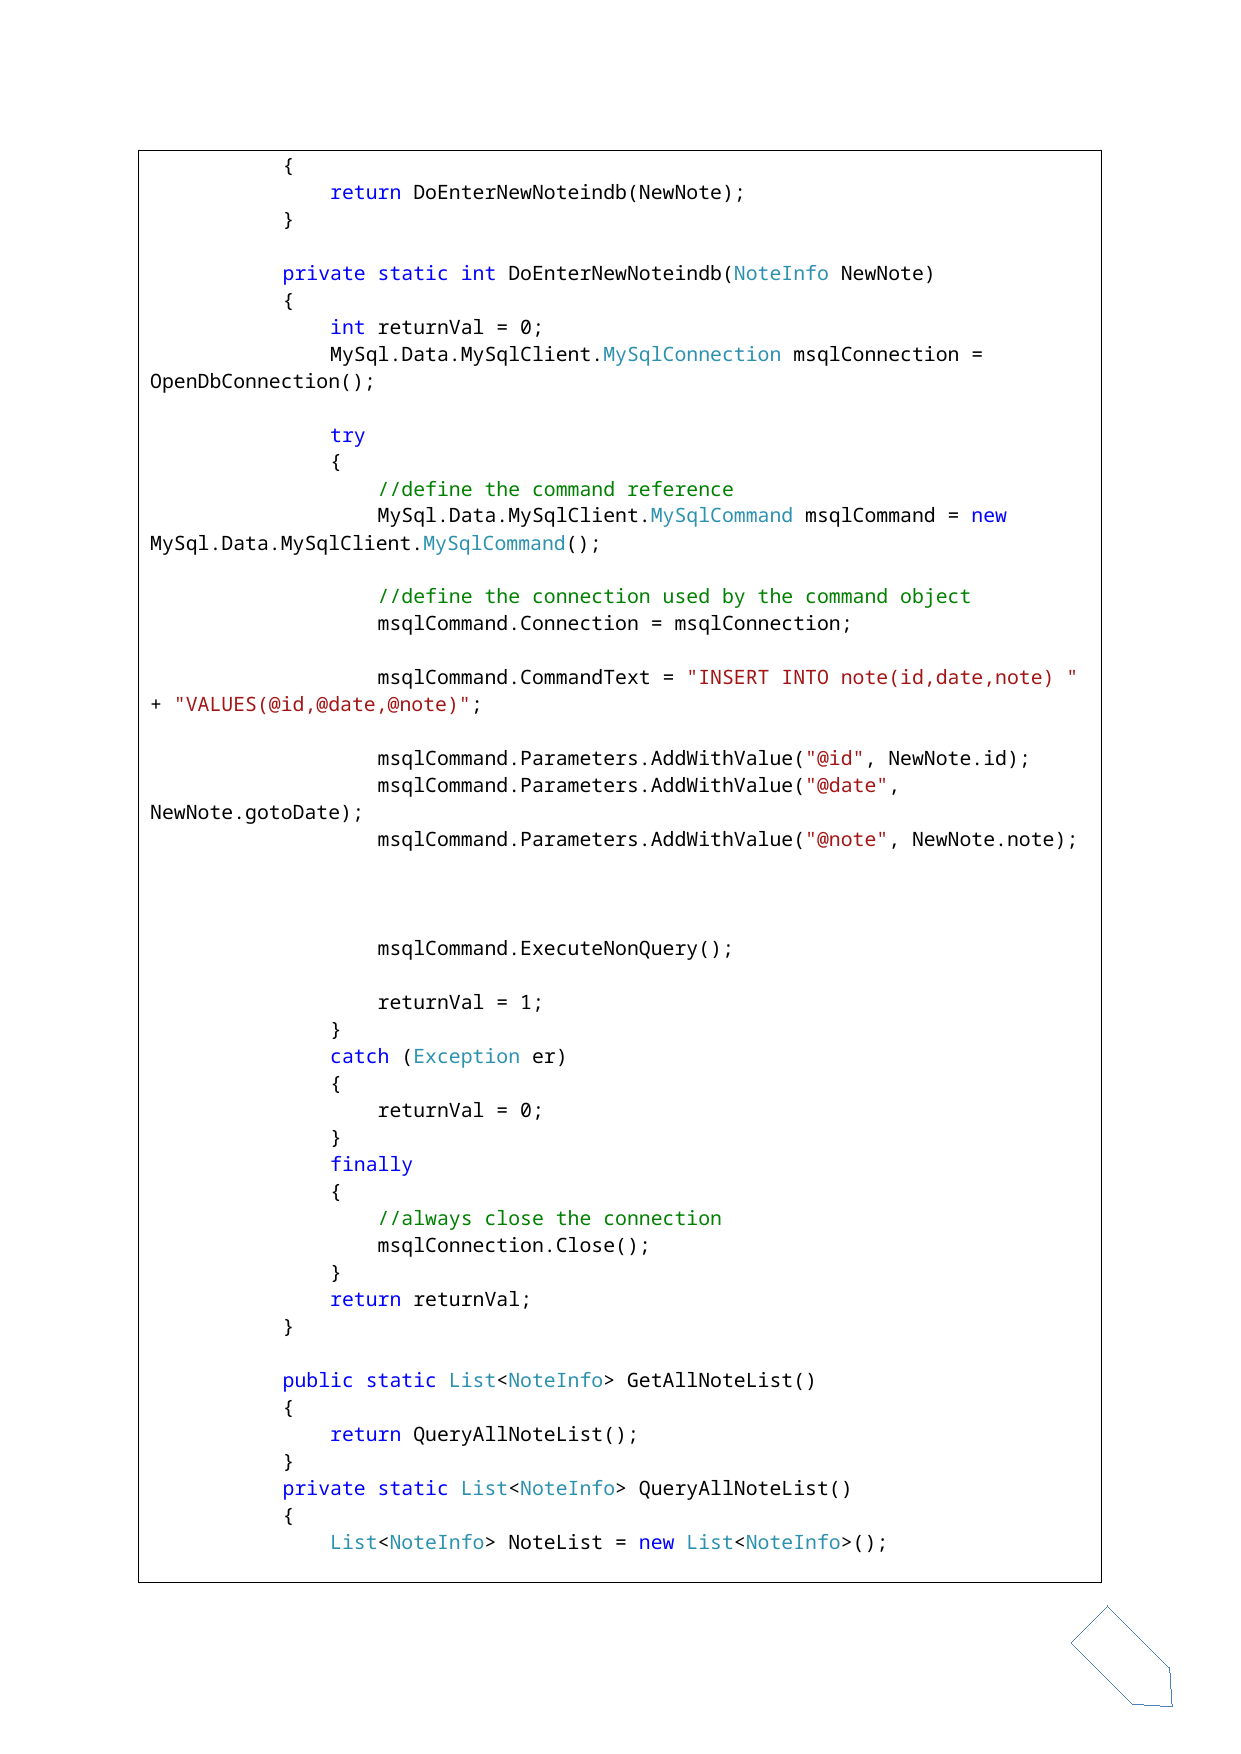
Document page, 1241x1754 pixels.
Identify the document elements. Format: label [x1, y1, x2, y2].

table_cell [139, 151, 1101, 1582]
